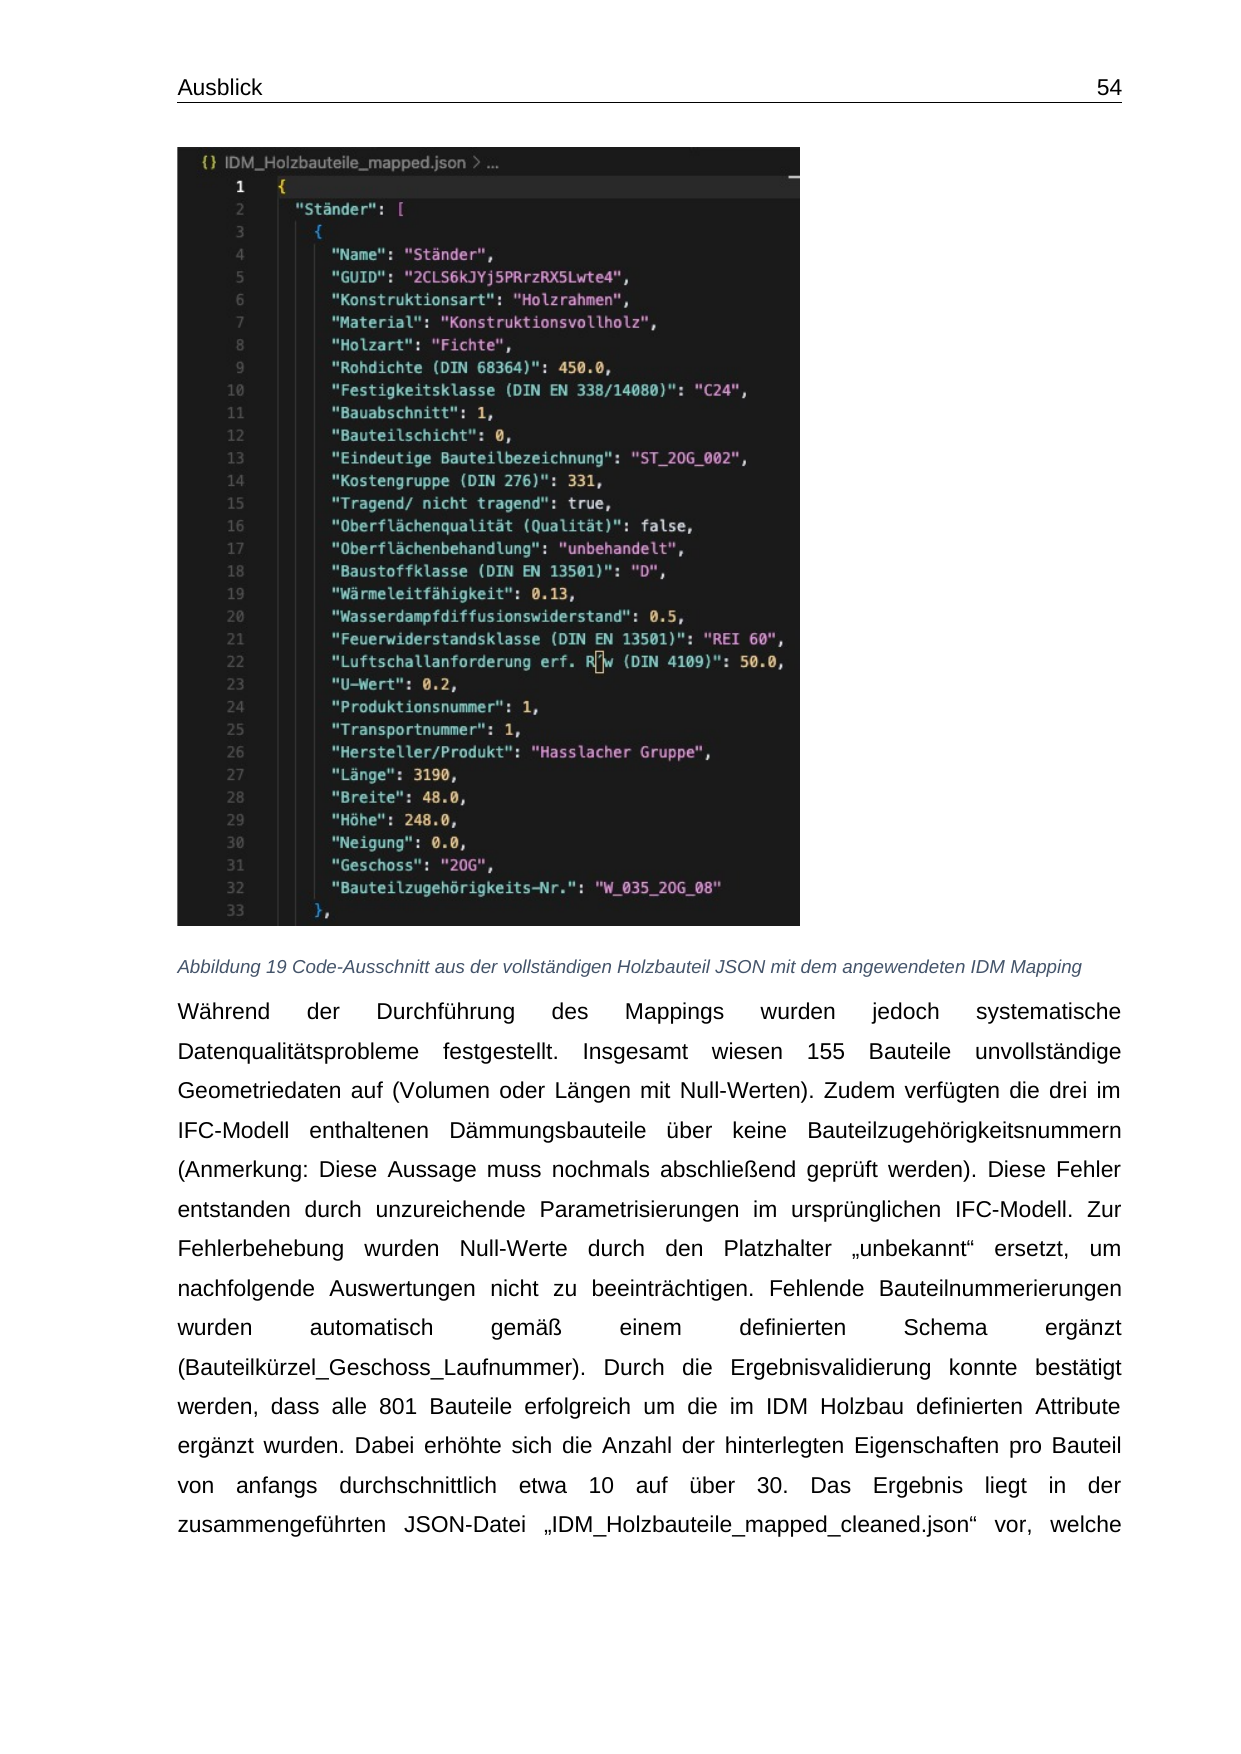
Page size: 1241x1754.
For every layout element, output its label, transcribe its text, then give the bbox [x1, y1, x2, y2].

picture [177, 147, 800, 926]
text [177, 998, 1122, 1538]
